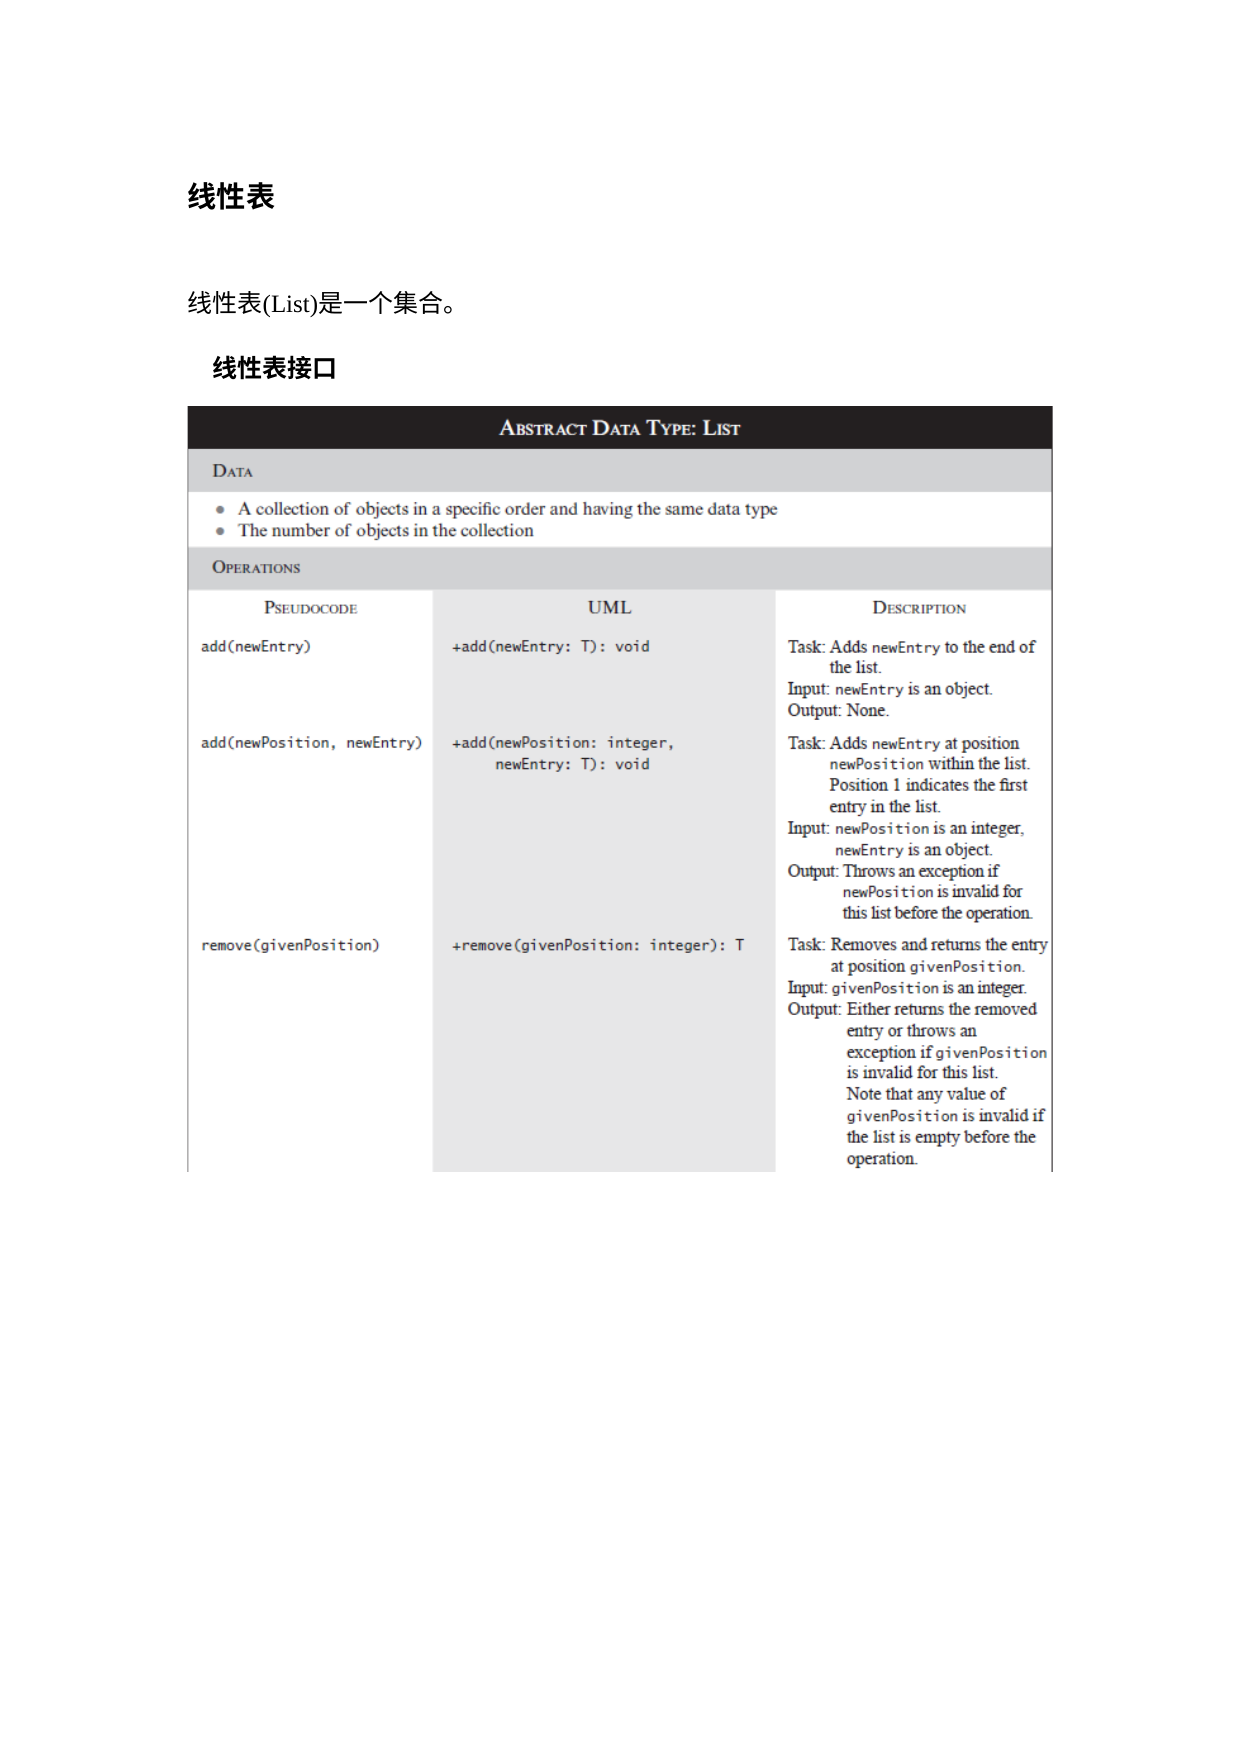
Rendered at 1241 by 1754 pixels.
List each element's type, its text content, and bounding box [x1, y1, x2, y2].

picture [187, 406, 1053, 1172]
subtitle 线性表接口 [187, 334, 1053, 399]
subtitle 线性表 [187, 162, 1053, 227]
text 线性表(List)是一个集合。 [187, 269, 1053, 334]
